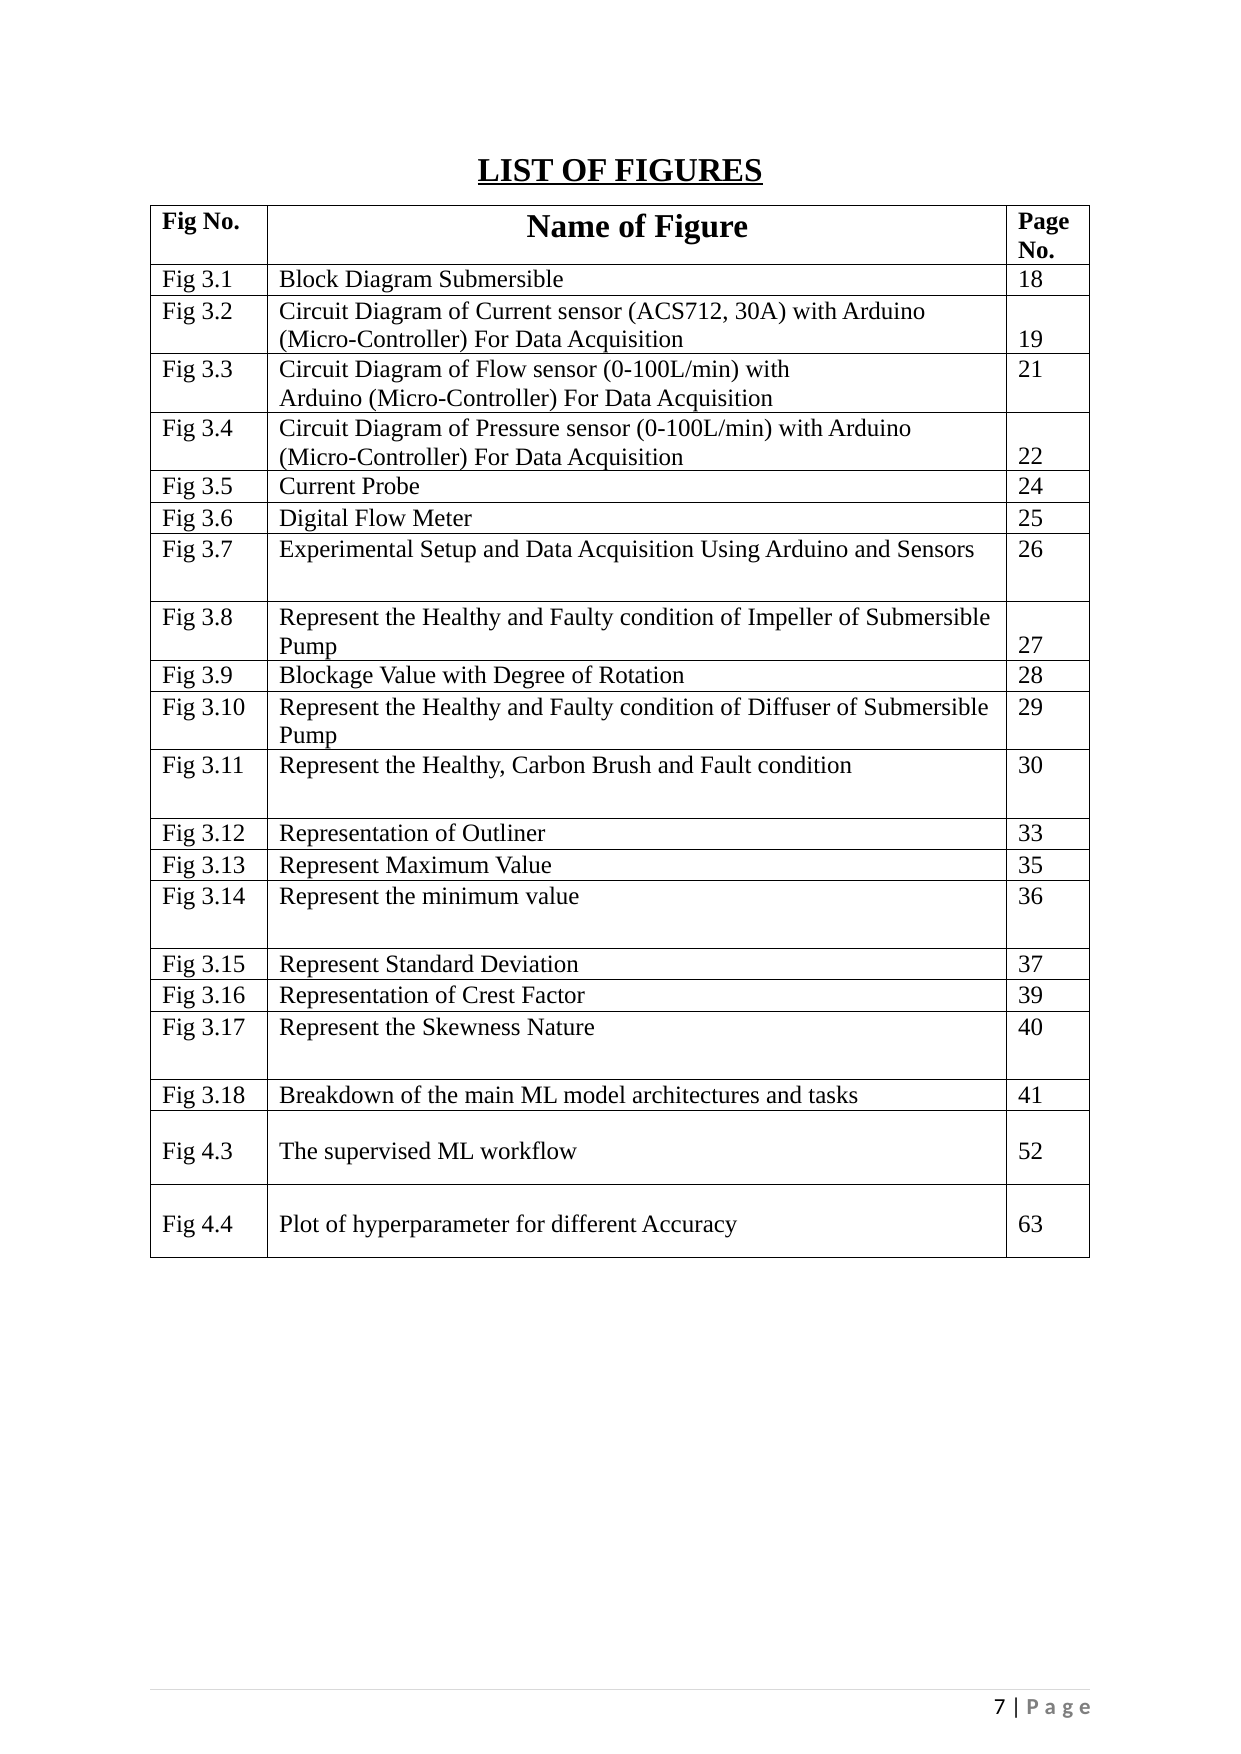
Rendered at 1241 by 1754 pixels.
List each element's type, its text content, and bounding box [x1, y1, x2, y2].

table_cell Fig 3.12 [151, 819, 267, 849]
table_cell Fig 4.3 [151, 1111, 267, 1183]
table_cell Fig 3.6 [151, 503, 267, 533]
table_cell Circuit Diagram of Pressure sensor (0-100L/min) with Arduino (Micro-Controller) For Data Acquisition [268, 413, 1006, 470]
table_cell Block Diagram Submersible [268, 265, 1006, 295]
table_cell Representation of Outliner [268, 819, 1006, 849]
table_cell Breakdown of the main ML model architectures and tasks [268, 1080, 1006, 1110]
table_cell Fig 3.14 [151, 881, 267, 948]
table_cell 30 [1007, 750, 1089, 817]
table_cell Current Probe [268, 471, 1006, 502]
table_cell 33 [1007, 819, 1089, 849]
table_cell Fig 3.2 [151, 296, 267, 353]
table_cell Fig 4.4 [151, 1185, 267, 1257]
table_cell Represent the Skewness Nature [268, 1012, 1006, 1079]
table_cell 40 [1007, 1012, 1089, 1079]
table_cell Representation of Crest Factor [268, 980, 1006, 1011]
table_cell Fig 3.16 [151, 980, 267, 1011]
table_cell 24 [1007, 471, 1089, 502]
table_cell Represent the Healthy, Carbon Brush and Fault condition [268, 750, 1006, 817]
table_cell Fig 3.15 [151, 949, 267, 979]
table_cell 21 [1007, 354, 1089, 412]
table_cell Fig 3.9 [151, 661, 267, 691]
table_cell 36 [1007, 881, 1089, 948]
table_cell 18 [1007, 265, 1089, 295]
table_cell Represent Maximum Value [268, 850, 1006, 880]
table_cell 35 [1007, 850, 1089, 880]
table_cell Blockage Value with Degree of Rotation [268, 661, 1006, 691]
table_cell 37 [1007, 949, 1089, 979]
table_cell Fig 3.10 [151, 692, 267, 749]
table_cell Represent the Healthy and Faulty condition of Impeller of Submersible Pump [268, 602, 1006, 659]
table_cell The supervised ML workflow [268, 1111, 1006, 1183]
table_cell Experimental Setup and Data Acquisition Using Arduino and Sensors [268, 534, 1006, 601]
table_cell Fig 3.11 [151, 750, 267, 817]
table_cell 19 [1007, 296, 1089, 353]
table_cell Fig 3.13 [151, 850, 267, 880]
table_cell 22 [1007, 413, 1089, 470]
table_cell Fig 3.18 [151, 1080, 267, 1110]
text LIST OF FIGURES [150, 150, 1090, 188]
table_cell Represent Standard Deviation [268, 949, 1006, 979]
table_cell Fig 3.3 [151, 354, 267, 412]
table_cell Circuit Diagram of Current sensor (ACS712, 30A) with Arduino (Micro-Controller) For Data Acquisition [268, 296, 1006, 353]
table_header Page No. [1007, 206, 1089, 263]
table_cell Fig 3.5 [151, 471, 267, 502]
table_cell Fig 3.7 [151, 534, 267, 601]
table_cell 29 [1007, 692, 1089, 749]
table_cell 27 [1007, 602, 1089, 659]
table_cell Fig 3.4 [151, 413, 267, 470]
table_cell Fig 3.8 [151, 602, 267, 659]
table_cell 26 [1007, 534, 1089, 601]
table_cell Fig 3.1 [151, 265, 267, 295]
table_cell 63 [1007, 1185, 1089, 1257]
table_header Fig No. [151, 206, 267, 263]
table_cell Fig 3.17 [151, 1012, 267, 1079]
table_cell Represent the Healthy and Faulty condition of Diffuser of Submersible Pump [268, 692, 1006, 749]
table_cell Plot of hyperparameter for different Accuracy [268, 1185, 1006, 1257]
table_cell 25 [1007, 503, 1089, 533]
table_cell 52 [1007, 1111, 1089, 1183]
table_cell 28 [1007, 661, 1089, 691]
table_cell Circuit Diagram of Flow sensor (0-100L/min) with Arduino (Micro-Controller) For Data Acquisition [268, 354, 1006, 412]
table_cell 39 [1007, 980, 1089, 1011]
table_header Name of Figure [268, 206, 1006, 263]
table_cell 41 [1007, 1080, 1089, 1110]
table_cell Digital Flow Meter [268, 503, 1006, 533]
table_cell Represent the minimum value [268, 881, 1006, 948]
